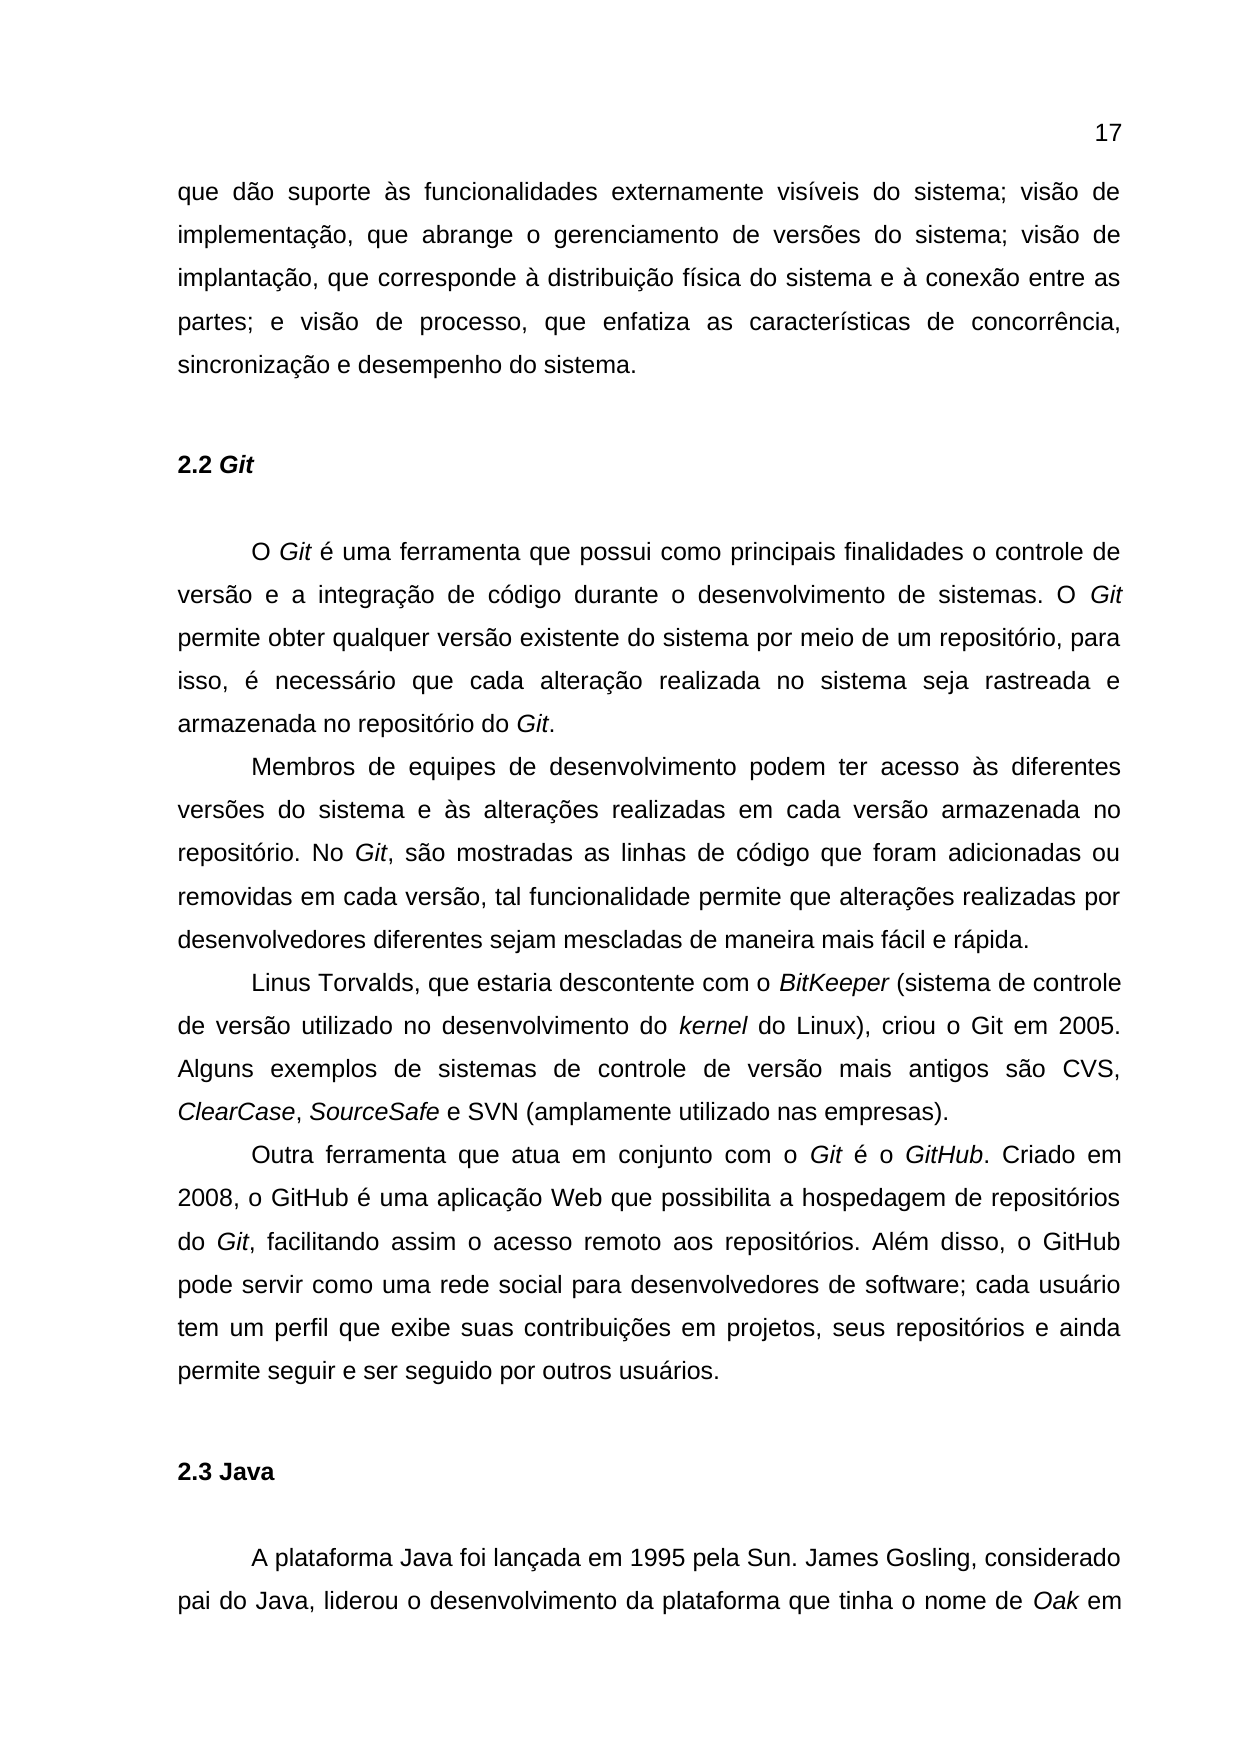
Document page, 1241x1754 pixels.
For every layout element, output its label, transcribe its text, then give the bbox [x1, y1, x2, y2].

subtitle 2.3 Java [177, 1457, 1122, 1485]
text Membros de equipes de desenvolvimento podem ter acesso às diferentes versões do sistema e às alterações realizadas em cada versão armazenada no repositório. No Git, são mostradas as linhas de código que foram adicionadas ou removidas em cada versão, tal funcionalidade permite que alterações realizadas por desenvolvedores diferentes sejam mescladas de maneira mais fácil e rápida. [177, 752, 1122, 953]
subtitle 2.2 Git [177, 450, 1122, 479]
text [177, 1543, 1122, 1615]
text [177, 177, 1122, 378]
text Outra ferramenta que atua em conjunto com o Git é o GitHub. Criado em 2008, o GitHub é uma aplicação Web que possibilita a hospedagem de repositórios do Git, facilitando assim o acesso remoto aos repositórios. Além disso, o GitHub pode servir como uma rede social para desenvolvedores de software; cada usuário tem um perfil que exibe suas contribuições em projetos, seus repositórios e ainda permite seguir e ser seguido por outros usuários. [177, 1140, 1122, 1385]
text O Git é uma ferramenta que possui como principais finalidades o controle de versão e a integração de código durante o desenvolvimento de sistemas. O Git permite obter qualquer versão existente do sistema por meio de um repositório, para isso, é necessário que cada alteração realizada no sistema seja rastreada e armazenada no repositório do Git. [177, 537, 1122, 738]
text Linus Torvalds, que estaria descontente com o BitKeeper (sistema de controle de versão utilizado no desenvolvimento do kernel do Linux), criou o Git em 2005. Alguns exemplos de sistemas de controle de versão mais antigos são CVS, ClearCase, SourceSafe e SVN (amplamente utilizado nas empresas). [177, 968, 1122, 1126]
